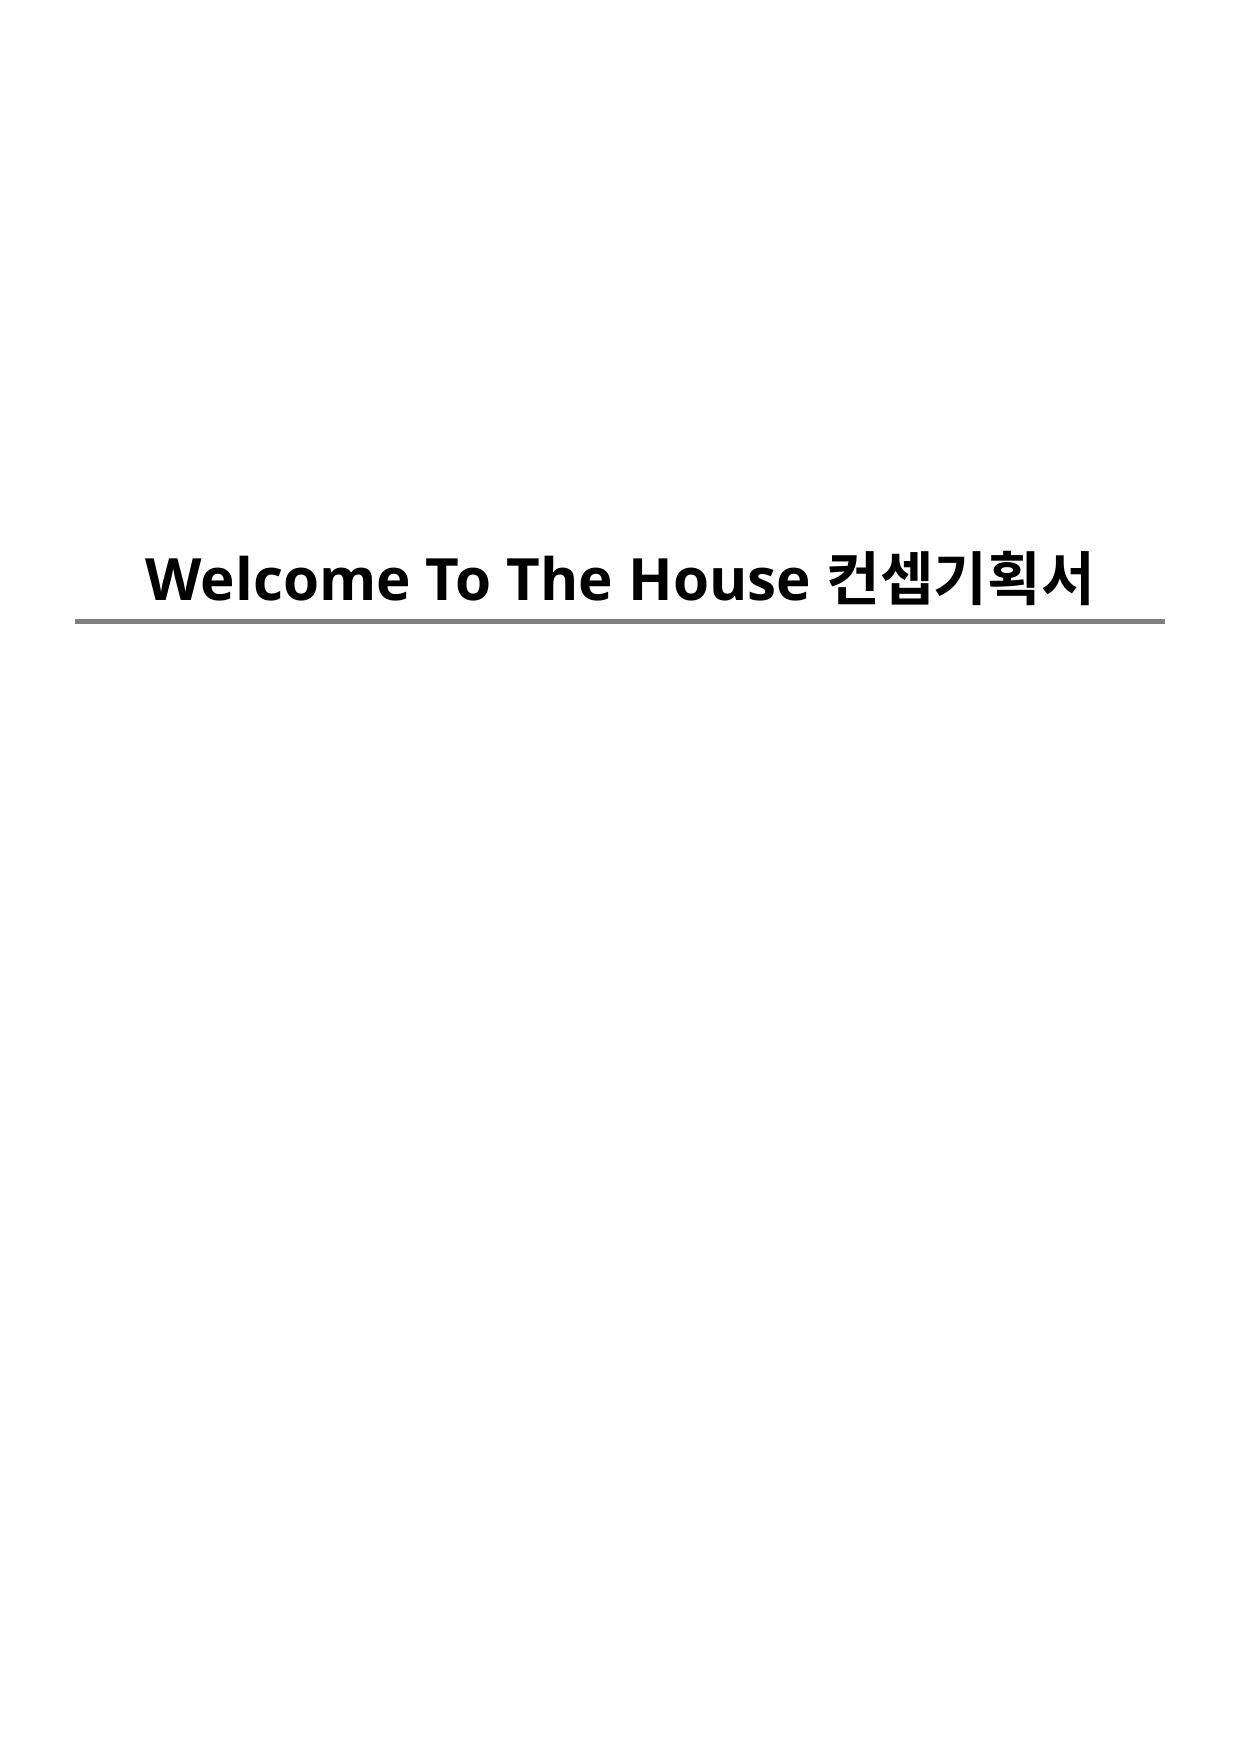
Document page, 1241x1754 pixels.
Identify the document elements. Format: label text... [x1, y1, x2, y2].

text Welcome To The House 컨셉기획서 [75, 532, 1165, 619]
